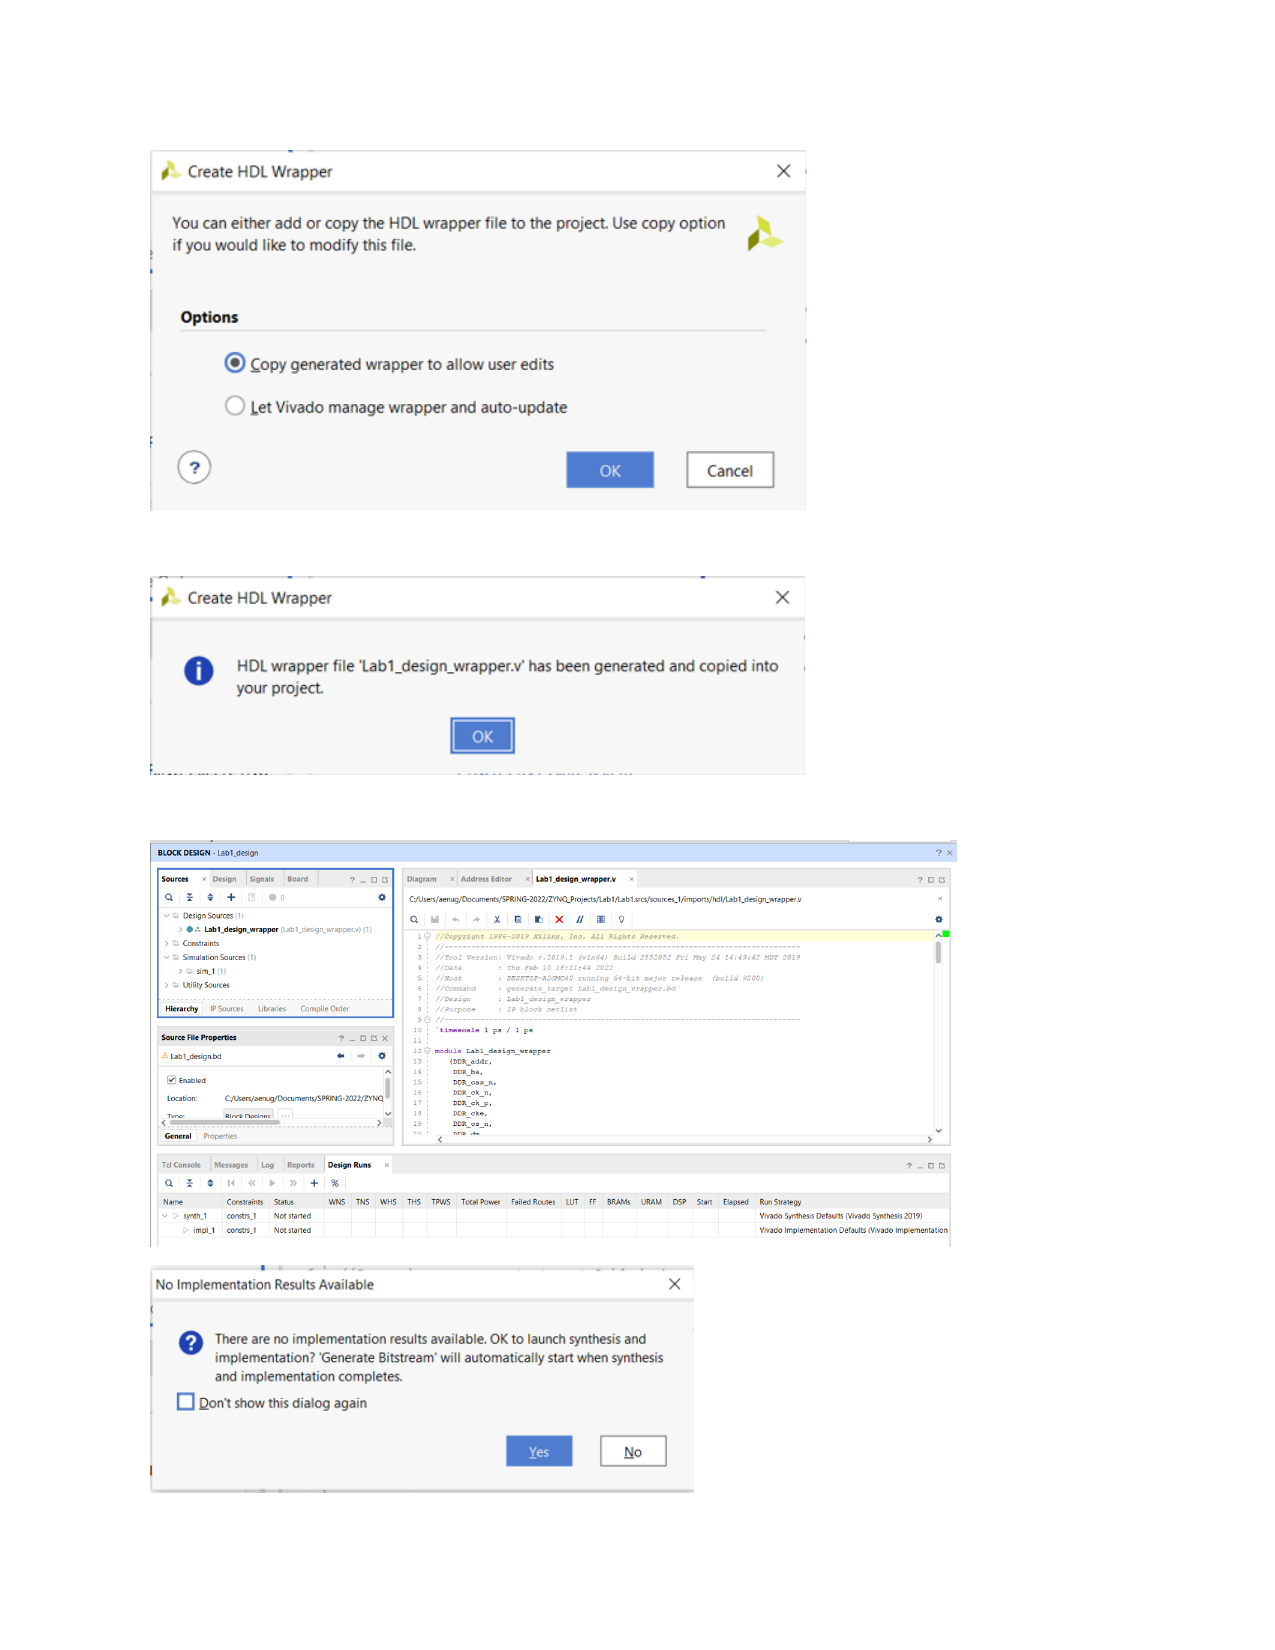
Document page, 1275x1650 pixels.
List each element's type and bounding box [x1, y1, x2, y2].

picture [150, 150, 807, 511]
picture [150, 840, 959, 1247]
picture [150, 1265, 694, 1493]
picture [150, 576, 806, 775]
